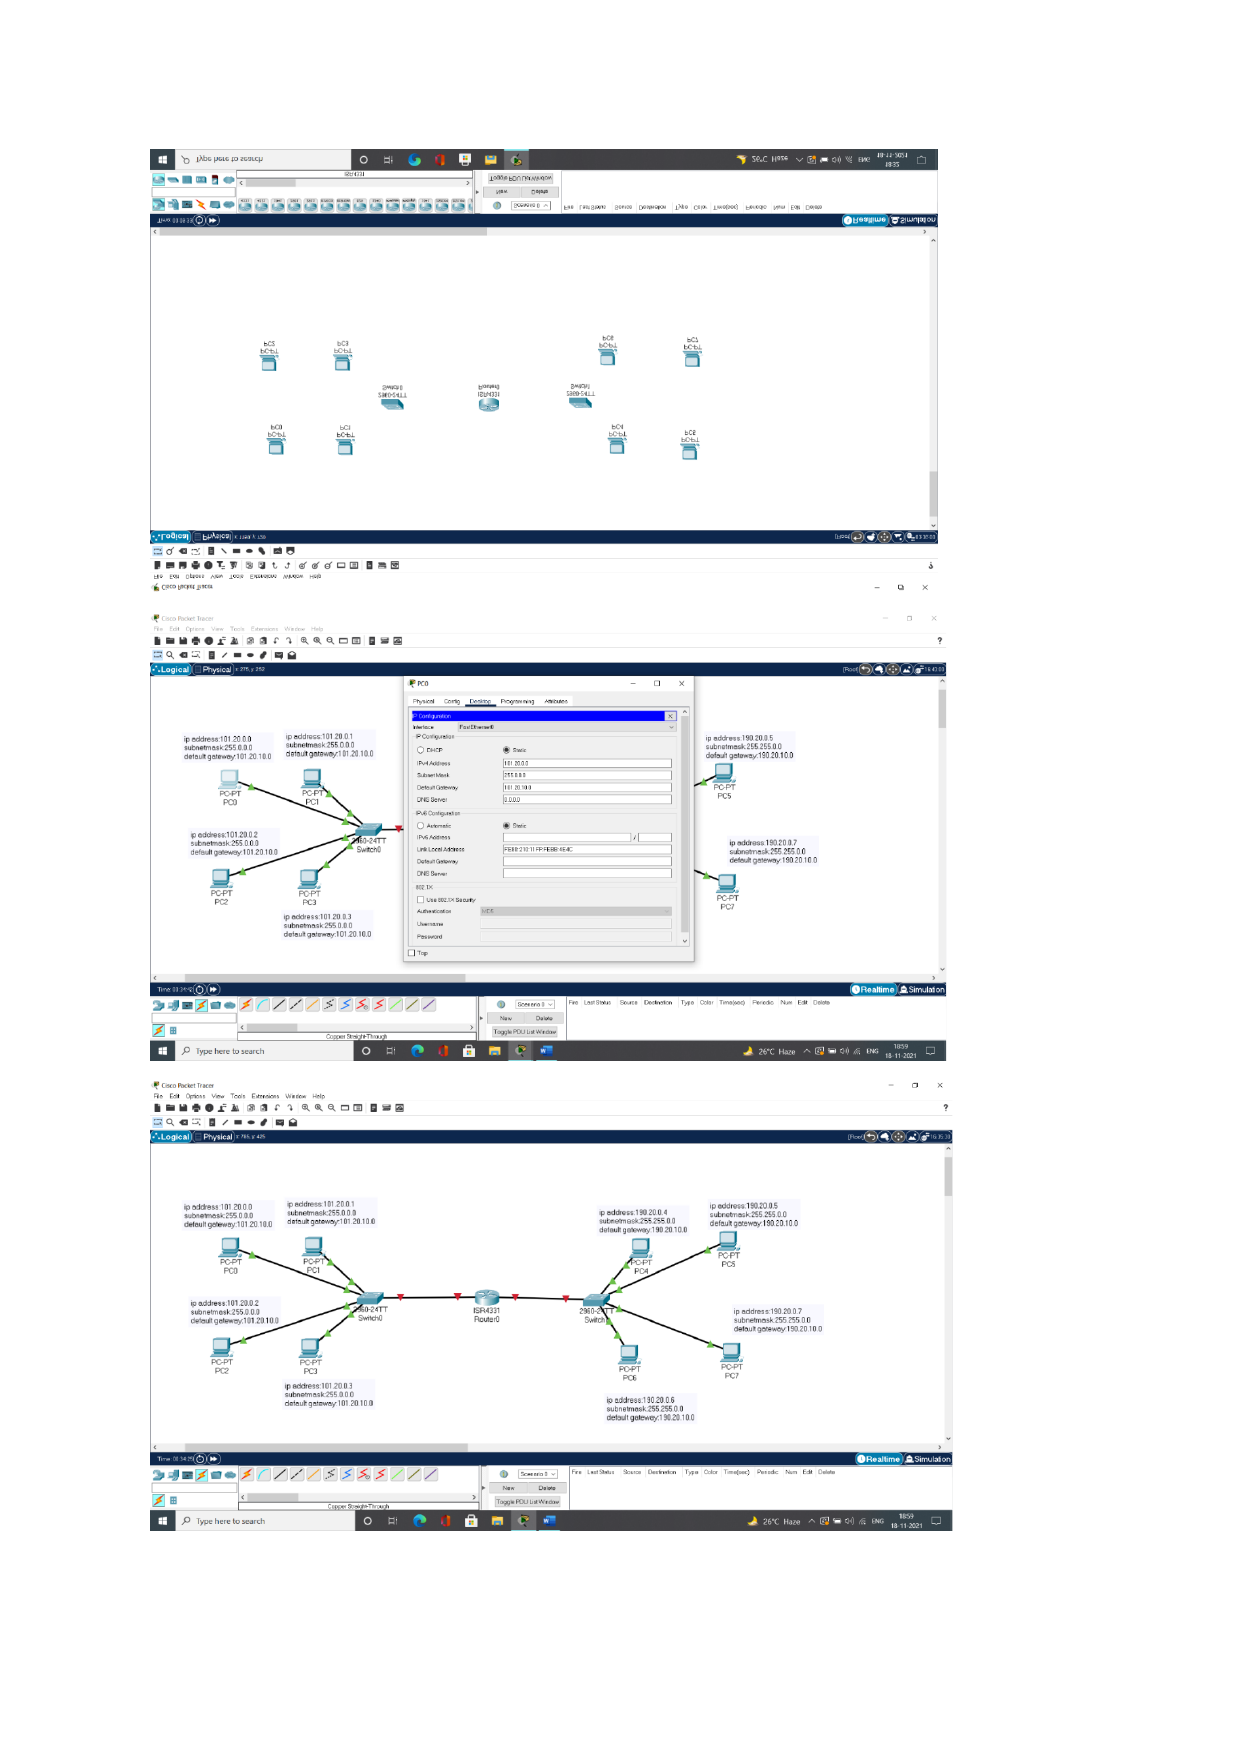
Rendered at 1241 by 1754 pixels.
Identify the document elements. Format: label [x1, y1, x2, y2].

picture [150, 149, 938, 593]
picture [150, 1079, 953, 1531]
picture [150, 612, 947, 1061]
picture [172, 533, 188, 539]
